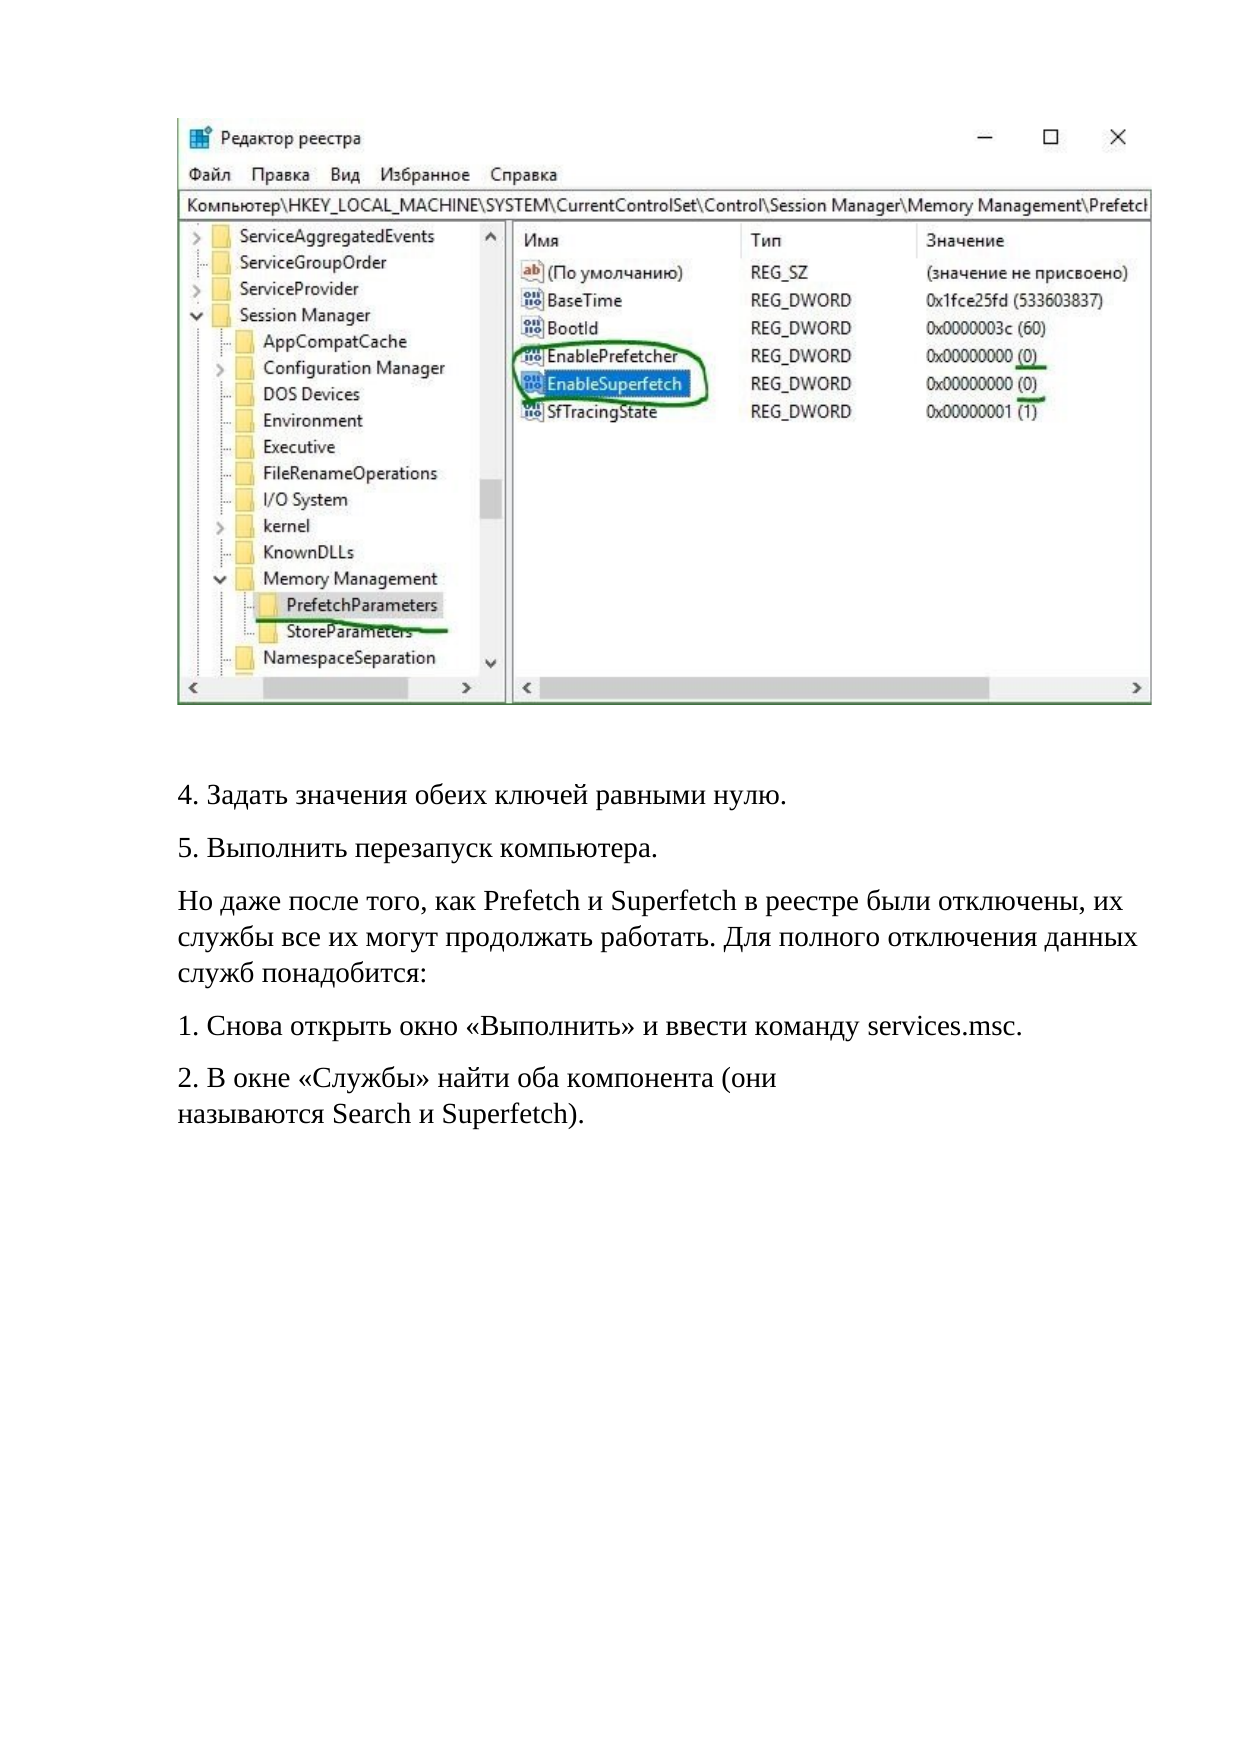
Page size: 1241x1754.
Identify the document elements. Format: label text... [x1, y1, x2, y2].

text 5. Выполнить перезапуск компьютера. [177, 830, 1152, 863]
text 4. Задать значения обеих ключей равными нулю. [177, 777, 1152, 811]
text Но даже после того, как Prefetch и Superfetch в реестре были отключены, их службы все их могут продолжать работать. Для полного отключения данных служб понадобится: [177, 883, 1152, 988]
picture [177, 118, 1152, 705]
text 2. В окне «Службы» найти оба компонента (они называются Search и Superfetch). [177, 1061, 1152, 1130]
text 1. Снова открыть окно «Выполнить» и ввести команду services.msc. [177, 1008, 1152, 1041]
